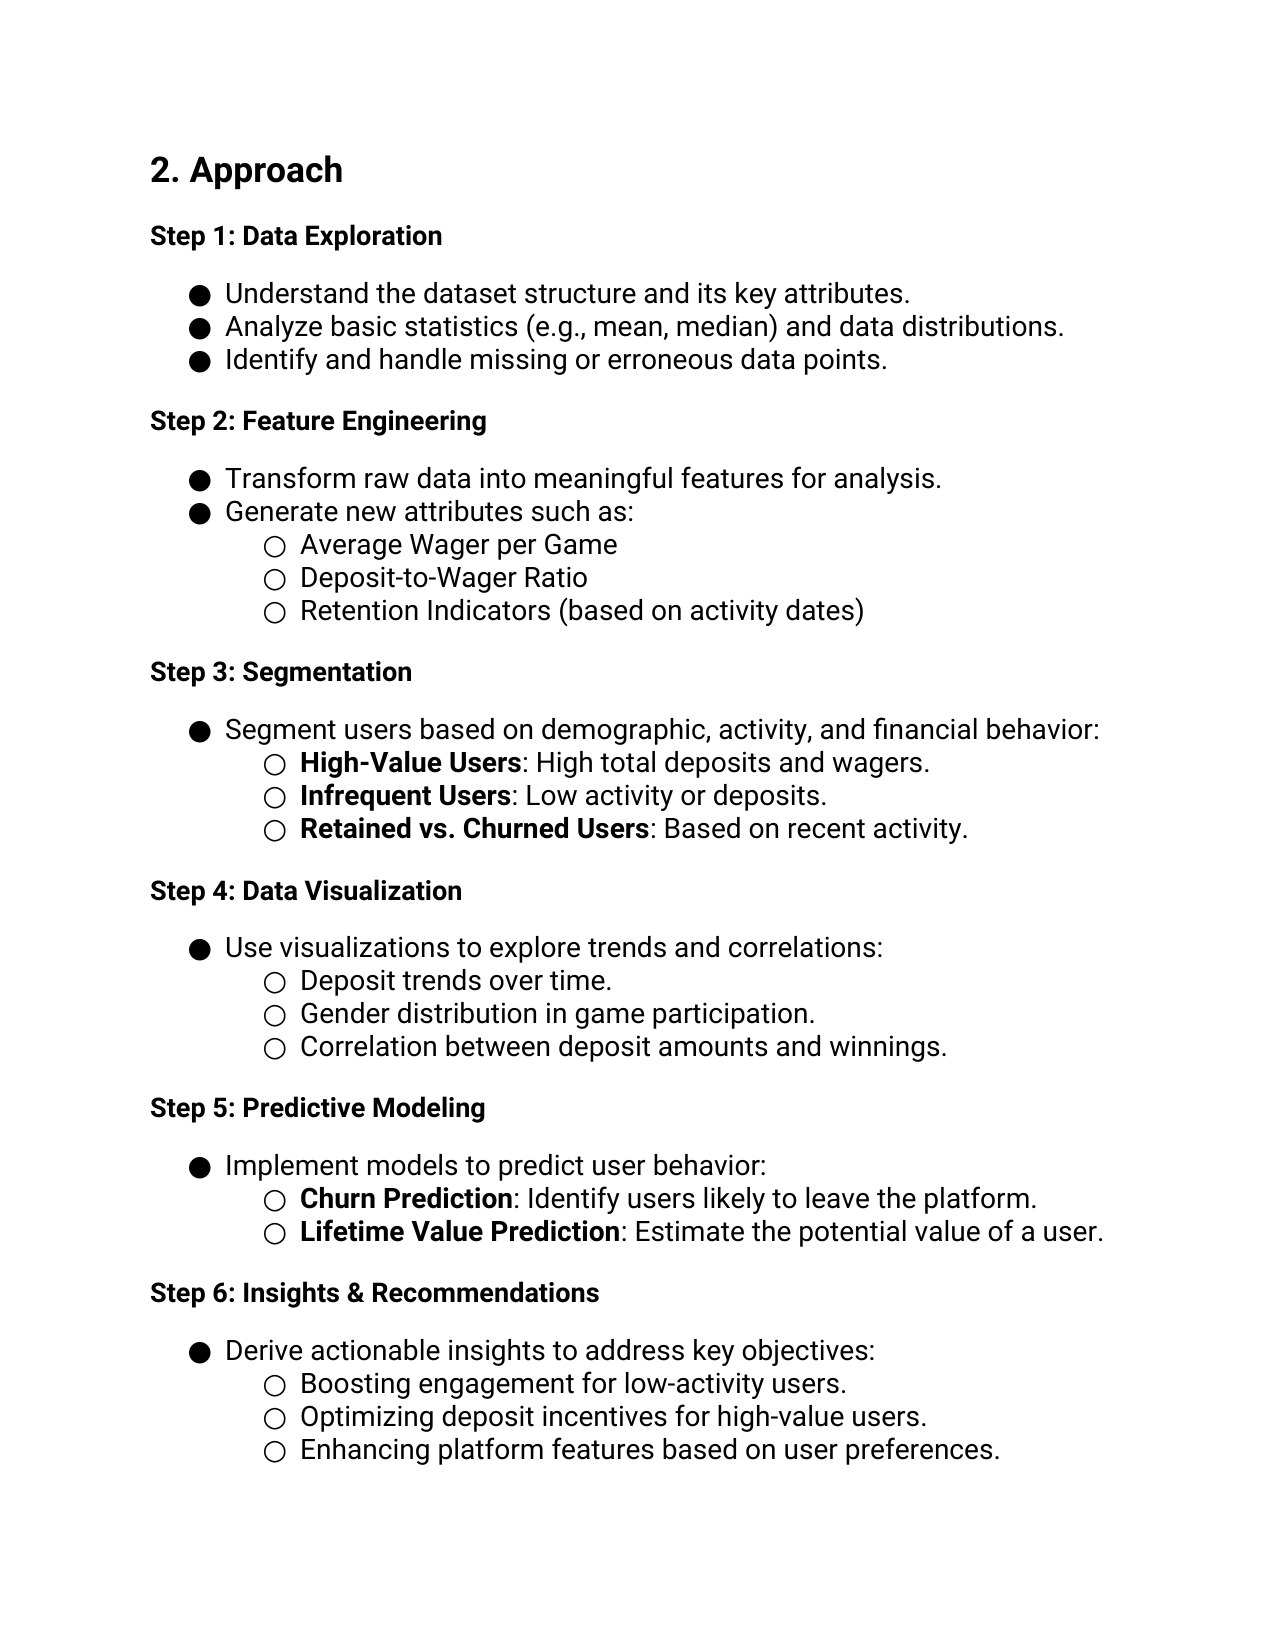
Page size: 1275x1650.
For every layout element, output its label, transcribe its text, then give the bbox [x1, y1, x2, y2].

list Analyze basic statistics (e.g., mean, median) and data distributions. [187, 311, 1125, 343]
list Gender distribution in game participation. [262, 998, 1125, 1031]
list Average Wager per Game [262, 528, 1125, 562]
list Understand the dataset structure and its key attributes. [187, 277, 1125, 311]
subtitle Step 4: Data Visualization [150, 875, 1125, 907]
list Segment users based on demographic, activity, and financial behavior: [187, 713, 1125, 747]
list Deposit-to-Wager Ratio [262, 562, 1125, 594]
list Boosting engagement for low-activity users. [262, 1368, 1125, 1401]
list Correlation between deposit amounts and winnings. [262, 1031, 1125, 1064]
list Lifetime Value Prediction: Estimate the potential value of a user. [262, 1216, 1125, 1249]
subtitle Step 5: Predictive Modeling [150, 1093, 1125, 1124]
list Generate new attributes such as: [187, 496, 1125, 528]
list Retained vs. Churned Users: Based on recent activity. [262, 813, 1125, 846]
subtitle Step 3: Segmentation [150, 657, 1125, 688]
list Churn Prediction: Identify users likely to leave the platform. [262, 1183, 1125, 1216]
subtitle Step 1: Data Exploration [150, 221, 1125, 252]
subtitle 2. Approach [150, 150, 1125, 192]
list Infrequent Users: Low activity or deposits. [262, 779, 1125, 813]
list Enhancing platform features based on user preferences. [262, 1434, 1125, 1467]
list Derive actionable insights to address key objectives: [187, 1334, 1125, 1368]
list Deposit trends over time. [262, 964, 1125, 998]
subtitle Step 2: Feature Engineering [150, 406, 1125, 437]
list Identify and handle missing or erroneous data points. [187, 343, 1125, 377]
list Use visualizations to explore trends and correlations: [187, 932, 1125, 964]
list High-Value Users: High total deposits and wagers. [262, 747, 1125, 779]
subtitle Step 6: Insights & Recommendations [150, 1278, 1125, 1309]
list Retention Indicators (based on activity dates) [262, 594, 1125, 628]
list Optimizing deposit incentives for high-value users. [262, 1401, 1125, 1434]
list Implement models to predict user behavior: [187, 1149, 1125, 1183]
list Transform raw data into meaningful features for analysis. [187, 462, 1125, 496]
